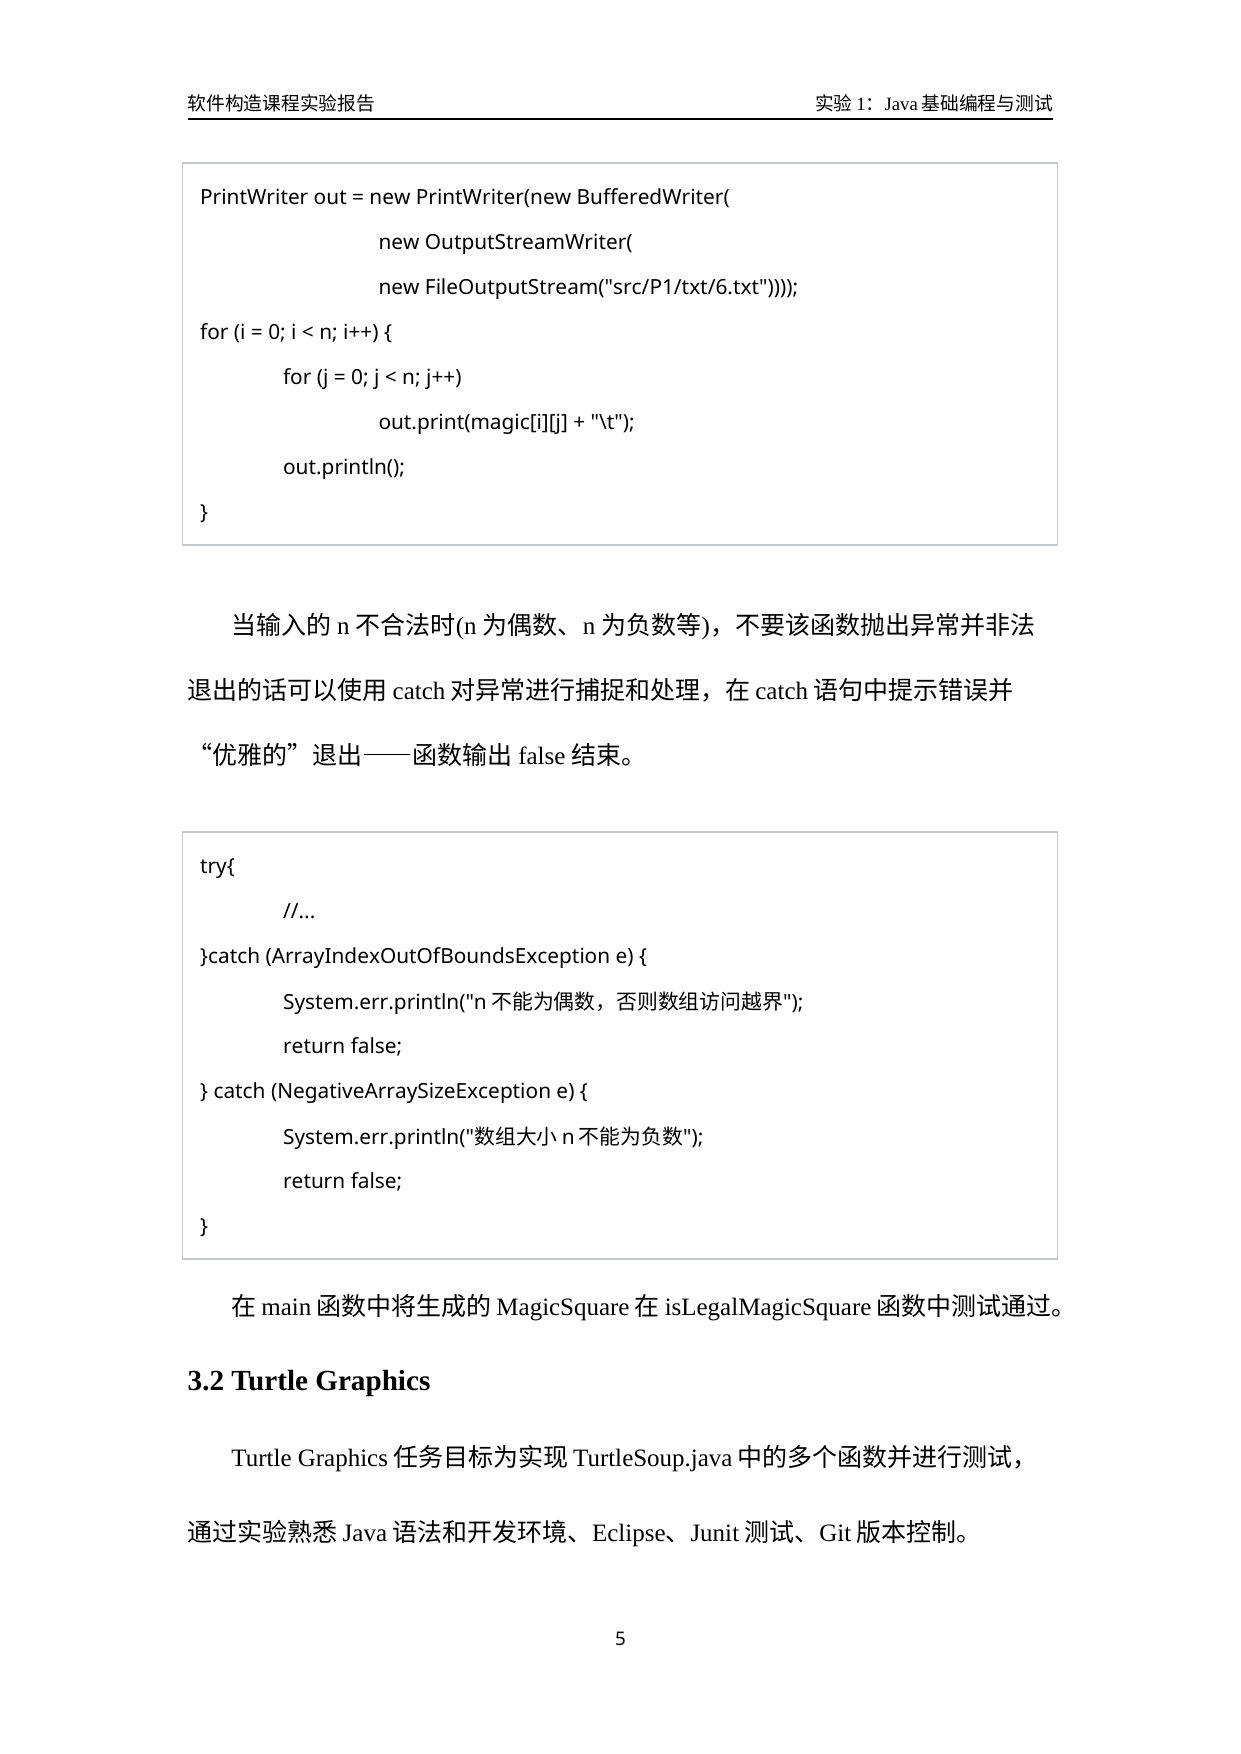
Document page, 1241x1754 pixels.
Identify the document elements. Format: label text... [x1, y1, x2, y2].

text try{ [183, 833, 1057, 876]
text } [183, 477, 1057, 544]
text out.println(); [183, 432, 1057, 477]
text for (j = 0; j < n; j++) [183, 342, 1057, 387]
text return false; [183, 1146, 1057, 1191]
text 当输入的 n 不合法时(n 为偶数、n 为负数等)，不要该函数抛出异常并非法退出的话可以使用catch对异常进行捕捉和处理，在catch语句中提示错误并“优雅的”退出——函数输出 false 结束。 [187, 591, 1053, 786]
text } [183, 1191, 1057, 1258]
text for (i = 0; i < n; i++) { [183, 297, 1057, 342]
text }catch (ArrayIndexOutOfBoundsException e) { [183, 921, 1057, 966]
text System.err.println("n不能为偶数，否则数组访问越界"); [183, 966, 1057, 1011]
text out.print(magic[i][j] + "\t"); [183, 387, 1057, 432]
text PrintWriter out = new PrintWriter(new BufferedWriter( [183, 164, 1057, 207]
text System.err.println("数组大小n不能为负数"); [183, 1101, 1057, 1146]
text new FileOutputStream("src/P1/txt/6.txt")))); [183, 252, 1057, 297]
subtitle Turtle Graphics [187, 1348, 1053, 1413]
text //... [183, 876, 1057, 921]
text } catch (NegativeArraySizeException e) { [183, 1056, 1057, 1101]
text return false; [183, 1011, 1057, 1056]
text Turtle Graphics任务目标为实现TurtleSoup.java中的多个函数并进行测试，通过实验熟悉Java语法和开发环境、Eclipse、Junit测试、Git版本控制。 [187, 1423, 1053, 1563]
text 在main函数中将生成的MagicSquare在isLegalMagicSquare函数中测试通过。 [187, 1272, 1053, 1337]
text new OutputStreamWriter( [183, 207, 1057, 252]
